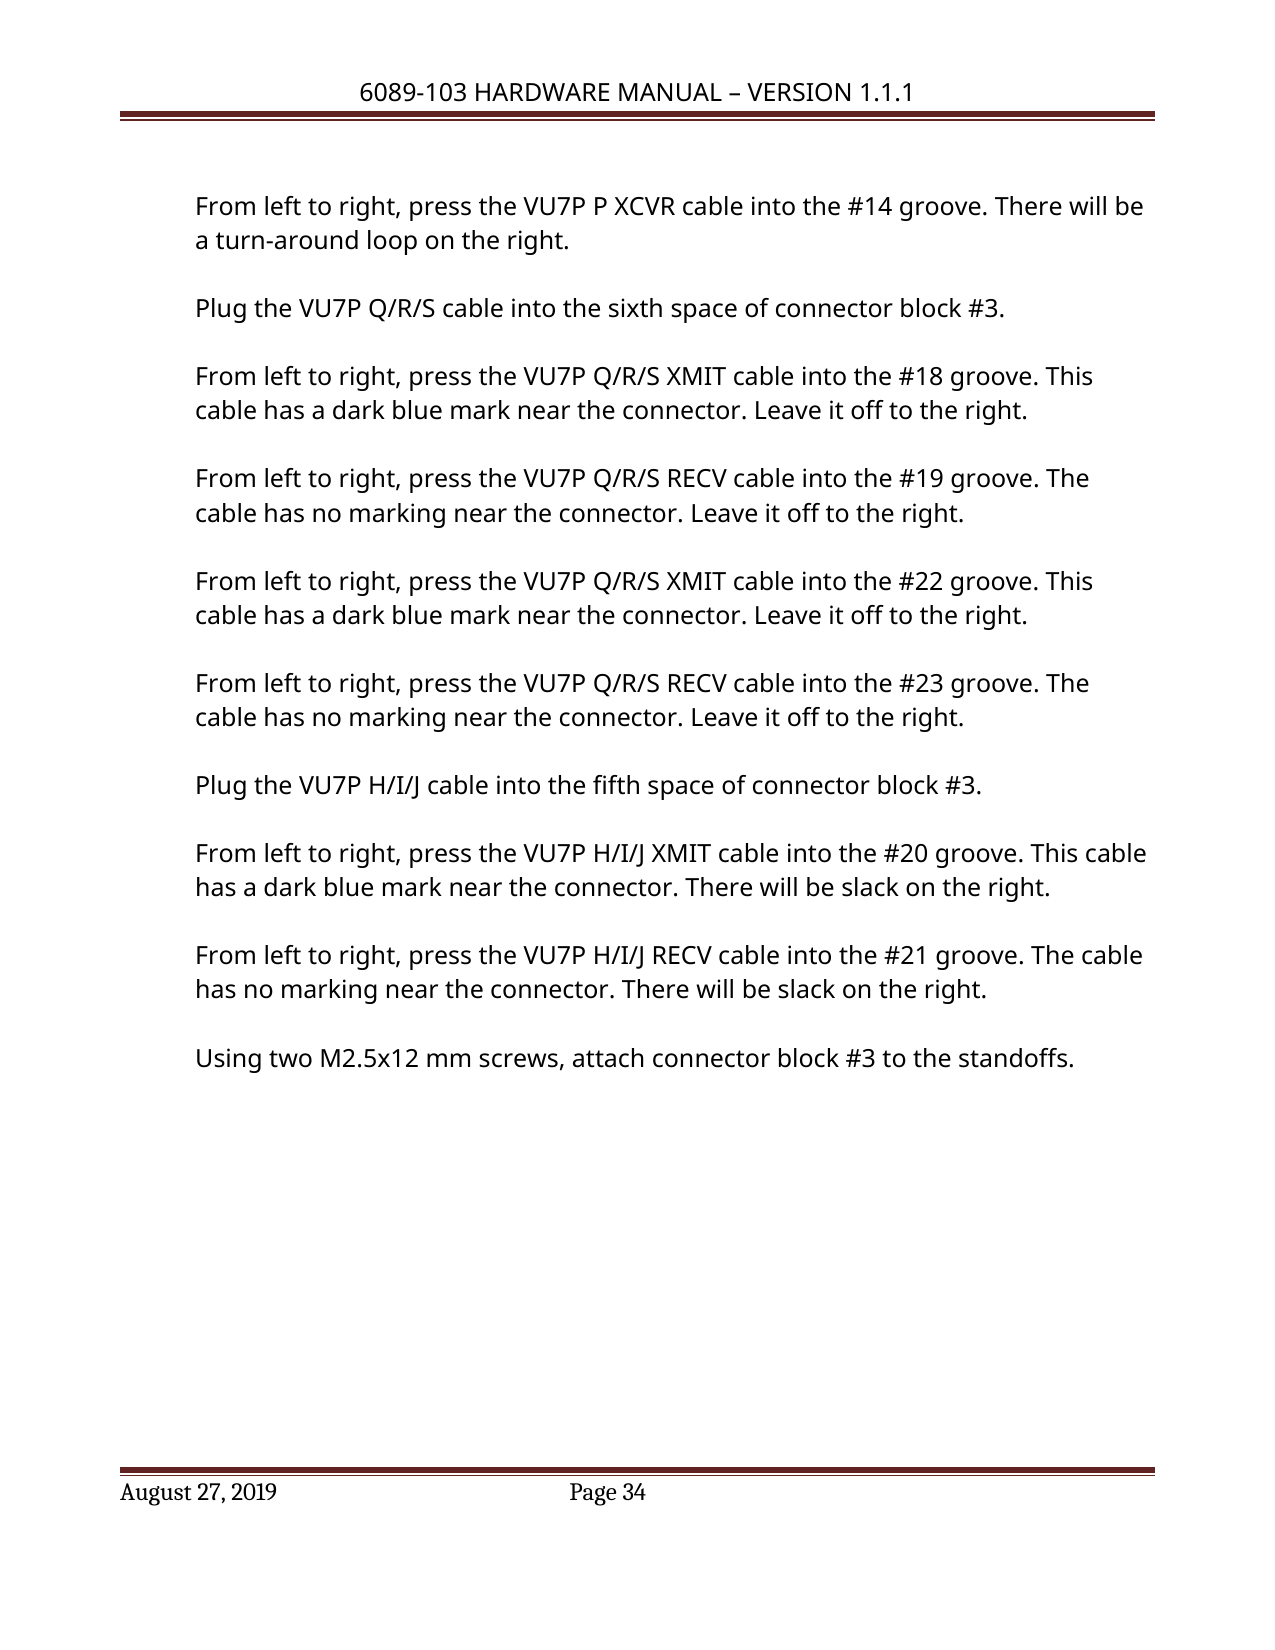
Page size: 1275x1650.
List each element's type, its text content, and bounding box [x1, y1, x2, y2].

text Using two M2.5x12 mm screws, attach connector block #3 to the standoffs. [195, 1040, 1155, 1074]
text From left to right, press the VU7P Q/R/S RECV cable into the #23 groove. The cable has no marking near the connector. Leave it off to the right. [195, 666, 1155, 734]
text From left to right, press the VU7P H/I/J RECV cable into the #21 groove. The cable has no marking near the connector. There will be slack on the right. [195, 938, 1155, 1006]
text Plug the VU7P Q/R/S cable into the sixth space of connector block #3. [195, 291, 1155, 325]
text Plug the VU7P H/I/J cable into the fifth space of connector block #3. [195, 768, 1155, 802]
text From left to right, press the VU7P Q/R/S XMIT cable into the #18 groove. This cable has a dark blue mark near the connector. Leave it off to the right. [195, 359, 1155, 427]
text From left to right, press the VU7P P XCVR cable into the #14 groove. There will be a turn-around loop on the right. [195, 189, 1155, 257]
text From left to right, press the VU7P Q/R/S RECV cable into the #19 groove. The cable has no marking near the connector. Leave it off to the right. [195, 461, 1155, 529]
text From left to right, press the VU7P Q/R/S XMIT cable into the #22 groove. This cable has a dark blue mark near the connector. Leave it off to the right. [195, 563, 1155, 631]
text From left to right, press the VU7P H/I/J XMIT cable into the #20 groove. This cable has a dark blue mark near the connector. There will be slack on the right. [195, 836, 1155, 904]
